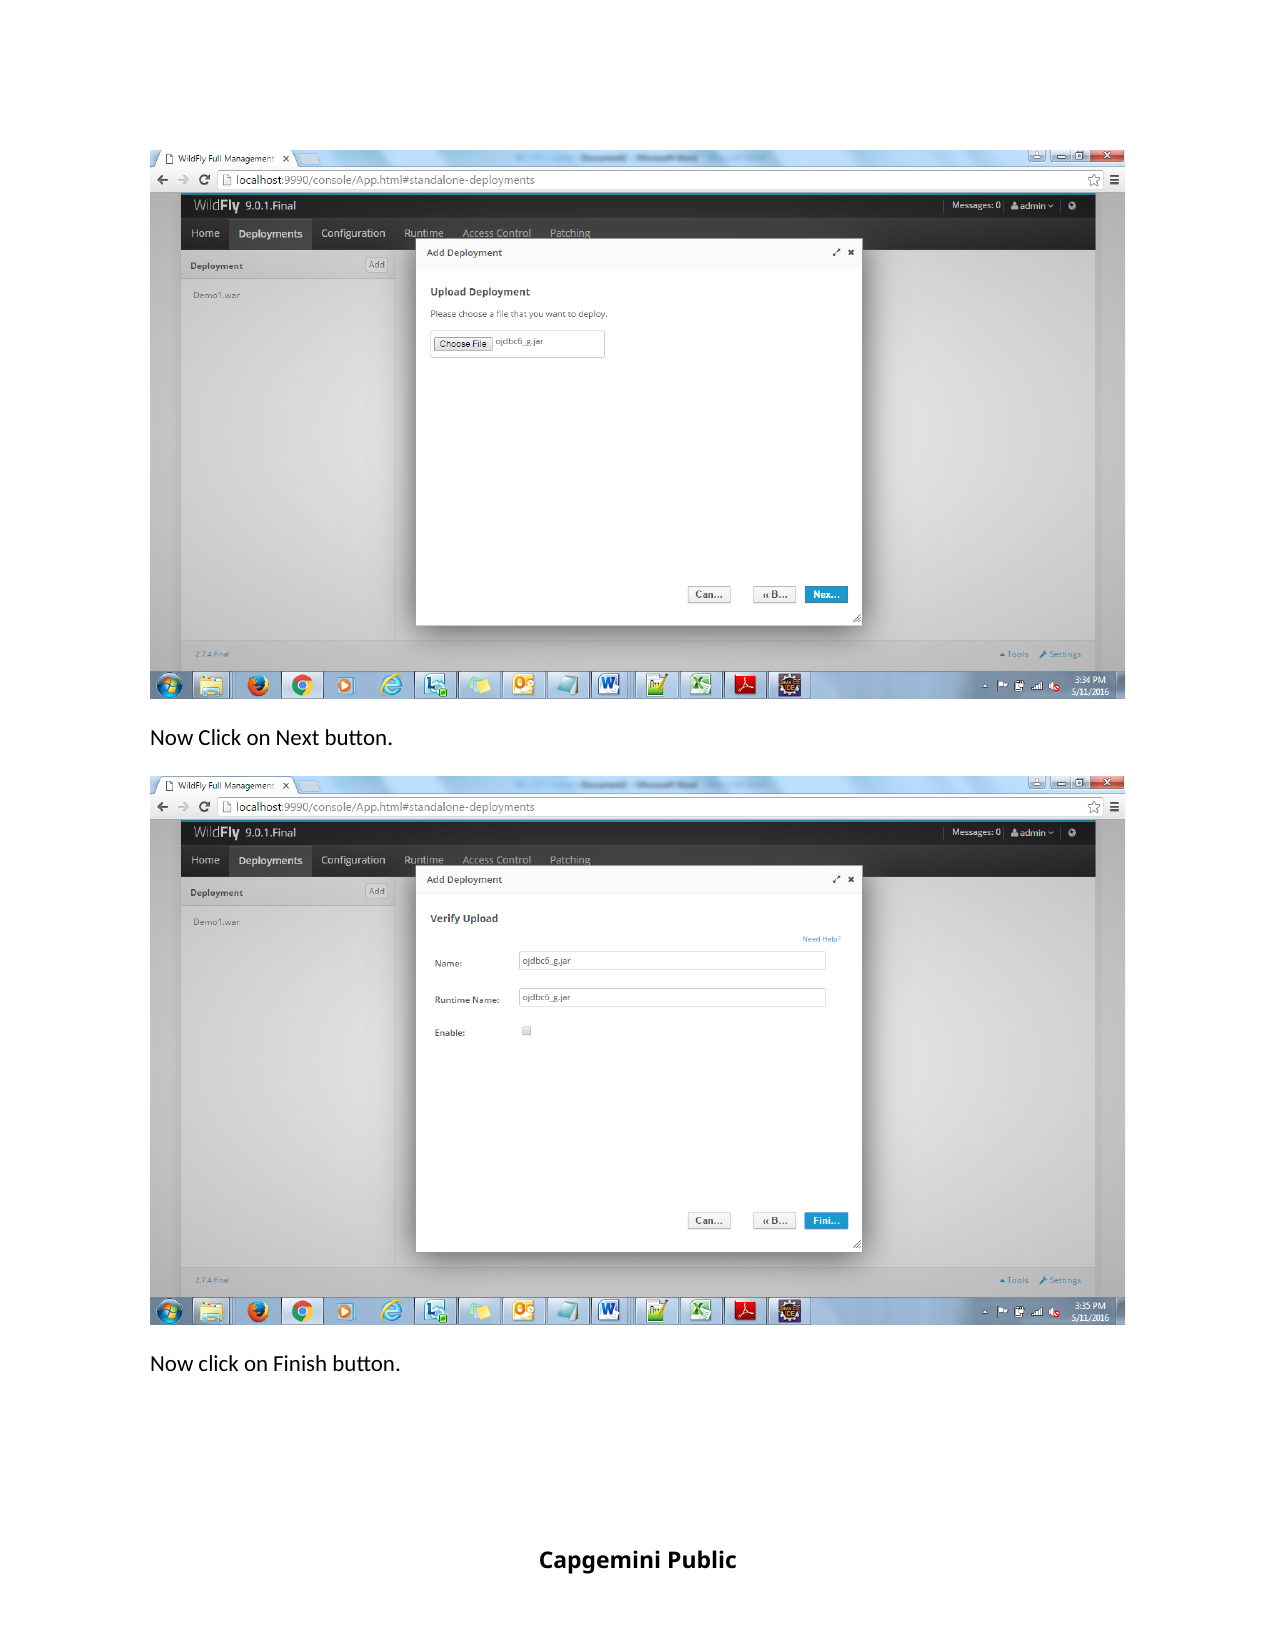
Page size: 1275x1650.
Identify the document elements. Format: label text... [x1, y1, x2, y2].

picture [150, 776, 1125, 1325]
picture [150, 150, 1125, 699]
text Now click on Finish button. [150, 1349, 1125, 1377]
text Now Click on Next button. [150, 723, 1125, 751]
